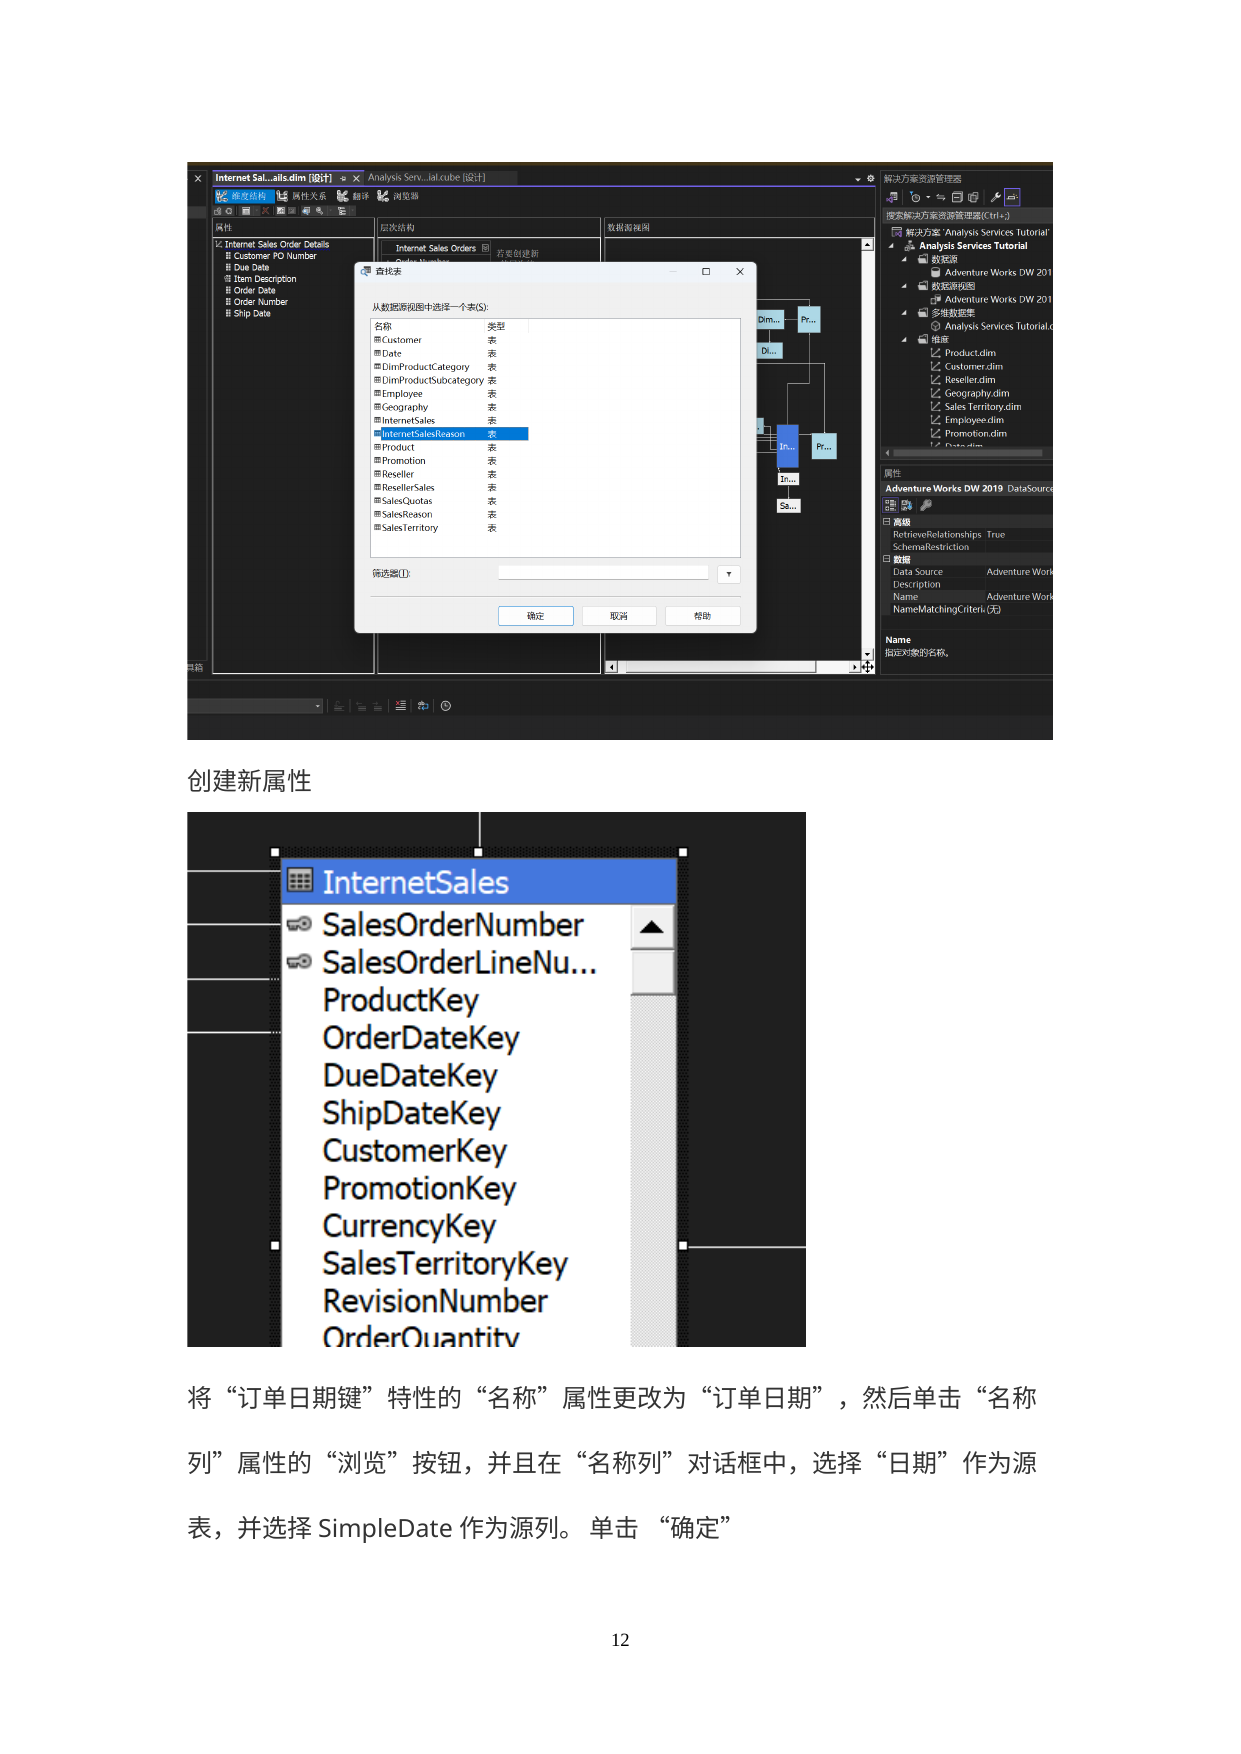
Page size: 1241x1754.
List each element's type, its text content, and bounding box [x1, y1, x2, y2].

picture [187, 162, 1053, 740]
text 将“订单日期键”特性的“名称”属性更改为“订单日期”，然后单击“名称列”属性的“浏览”按钮，并且在“名称列”对话框中，选择“日期”作为源表，并选择 SimpleDate 作为源列。 单击 “确定” [187, 1364, 1053, 1559]
text 创建新属性 [187, 747, 1053, 812]
picture [187, 812, 806, 1347]
